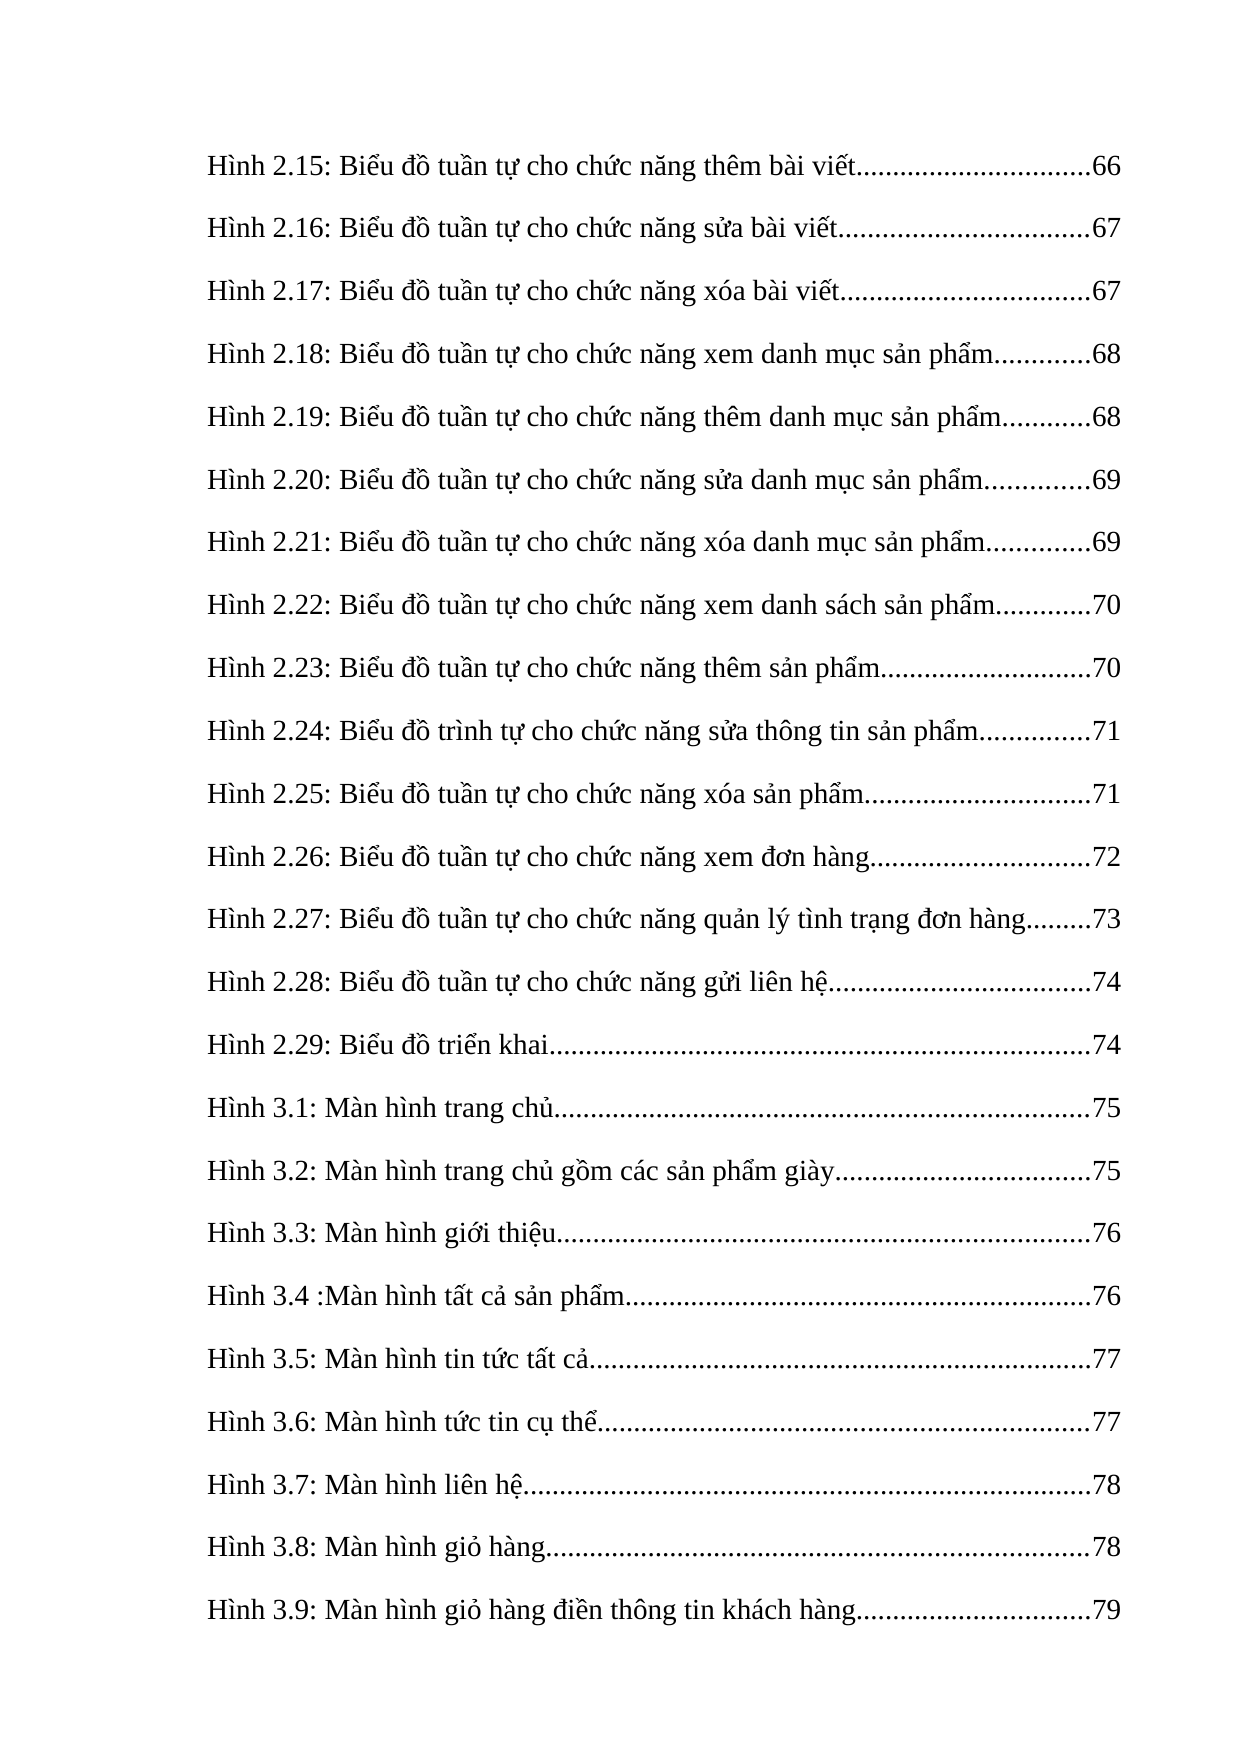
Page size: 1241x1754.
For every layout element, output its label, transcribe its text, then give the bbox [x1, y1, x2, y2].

text Hình 2.20: Biểu đồ tuần tự cho chức năng sửa danh mục sản phẩm 69 [207, 462, 1122, 495]
text Hình 3.1: Màn hình trang chủ 75 [207, 1090, 1122, 1123]
text Hình 2.16: Biểu đồ tuần tự cho chức năng sửa bài viết 67 [207, 211, 1122, 244]
text Hình 3.6: Màn hình tức tin cụ thể 77 [207, 1404, 1122, 1437]
text Hình 2.29: Biểu đồ triển khai 74 [207, 1027, 1122, 1061]
text Hình 3.9: Màn hình giỏ hàng điền thông tin khách hàng 79 [207, 1592, 1122, 1626]
text Hình 2.25: Biểu đồ tuần tự cho chức năng xóa sản phẩm 71 [207, 776, 1122, 809]
text Hình 3.4 :Màn hình tất cả sản phẩm 76 [207, 1278, 1122, 1312]
text Hình 2.19: Biểu đồ tuần tự cho chức năng thêm danh mục sản phẩm 68 [207, 399, 1122, 432]
text Hình 3.8: Màn hình giỏ hàng 78 [207, 1529, 1122, 1563]
text Hình 3.2: Màn hình trang chủ gồm các sản phẩm giày 75 [207, 1153, 1122, 1186]
text Hình 2.26: Biểu đồ tuần tự cho chức năng xem đơn hàng 72 [207, 839, 1122, 872]
text Hình 2.27: Biểu đồ tuần tự cho chức năng quản lý tình trạng đơn hàng 73 [207, 901, 1122, 935]
text Hình 2.24: Biểu đồ trình tự cho chức năng sửa thông tin sản phẩm 71 [207, 713, 1122, 747]
text Hình 3.7: Màn hình liên hệ 78 [207, 1467, 1122, 1500]
text Hình 2.17: Biểu đồ tuần tự cho chức năng xóa bài viết 67 [207, 273, 1122, 307]
text Hình 2.28: Biểu đồ tuần tự cho chức năng gửi liên hệ 74 [207, 964, 1122, 998]
text Hình 2.22: Biểu đồ tuần tự cho chức năng xem danh sách sản phẩm 70 [207, 587, 1122, 621]
text Hình 2.15: Biểu đồ tuần tự cho chức năng thêm bài viết 66 [207, 148, 1122, 181]
text Hình 2.18: Biểu đồ tuần tự cho chức năng xem danh mục sản phẩm 68 [207, 336, 1122, 370]
text Hình 2.21: Biểu đồ tuần tự cho chức năng xóa danh mục sản phẩm 69 [207, 524, 1122, 558]
text Hình 2.23: Biểu đồ tuần tự cho chức năng thêm sản phẩm 70 [207, 650, 1122, 684]
text Hình 3.5: Màn hình tin tức tất cả 77 [207, 1341, 1122, 1375]
text Hình 3.3: Màn hình giới thiệu 76 [207, 1216, 1122, 1249]
